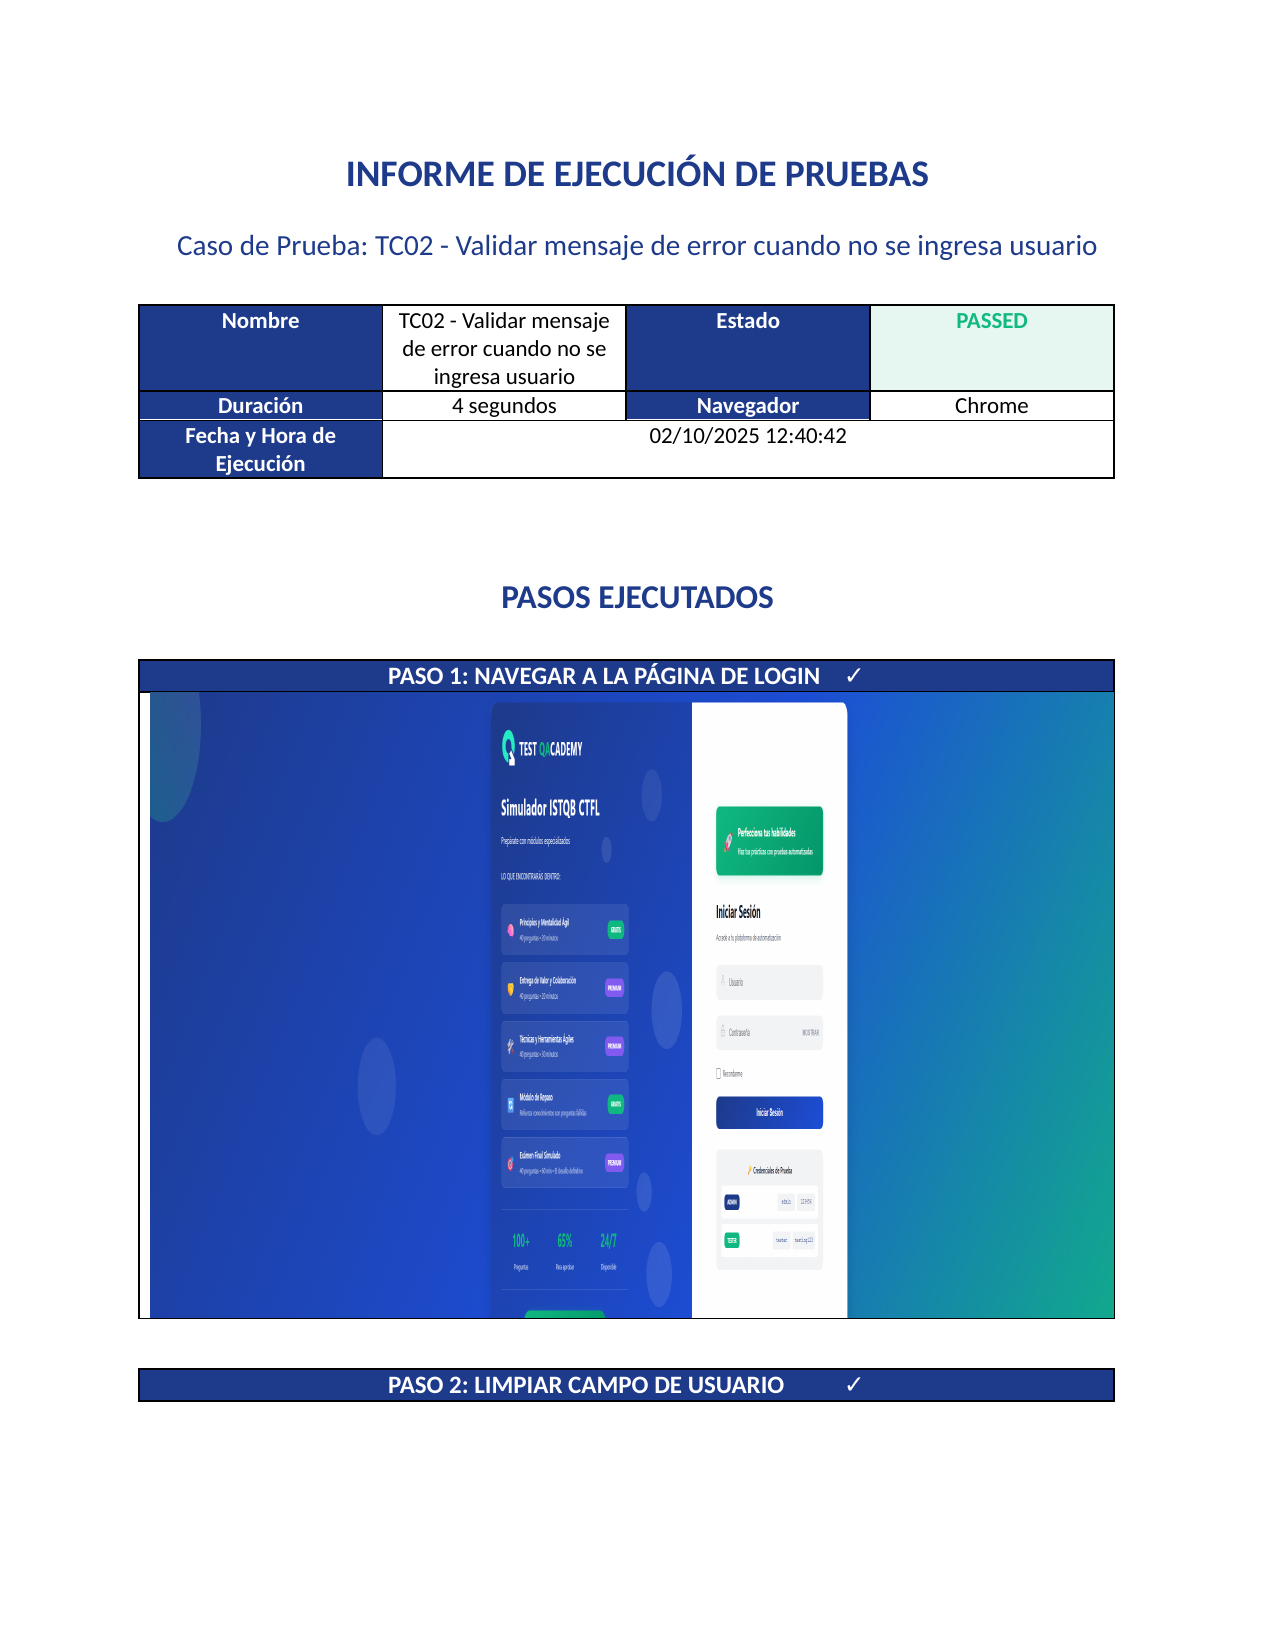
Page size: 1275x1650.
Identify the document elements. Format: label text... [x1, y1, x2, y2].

text Caso de Prueba: TC02 - Validar mensaje de error cuando no se ingresa usuario [150, 227, 1125, 263]
table_cell Chrome [871, 392, 1113, 419]
picture [150, 708, 1114, 1334]
table_header PASSED [871, 306, 1113, 390]
table_cell Duración [140, 392, 382, 419]
text PASOS EJECUTADOS [150, 588, 1125, 629]
table_cell [140, 708, 150, 1333]
text INFORME DE EJECUCIÓN DE PRUEBAS [150, 150, 1125, 196]
table_header TC02 - Validar mensaje de error cuando no se ingresa usuario [383, 306, 625, 390]
table_header Nombre [140, 306, 382, 390]
table_cell 02/10/2025 12:40:42 [383, 421, 1113, 477]
table_header Estado [627, 306, 869, 390]
table_cell Fecha y Hora de Ejecución [140, 421, 382, 477]
table_cell 4 segundos [383, 392, 625, 419]
table_cell Navegador [627, 392, 869, 419]
table_header PASO 2: LIMPIAR CAMPO DE USUARIO ✓ [140, 1391, 1113, 1425]
table_header PASO 1: NAVEGAR A LA PÁGINA DE LOGIN ✓ [140, 673, 1113, 707]
